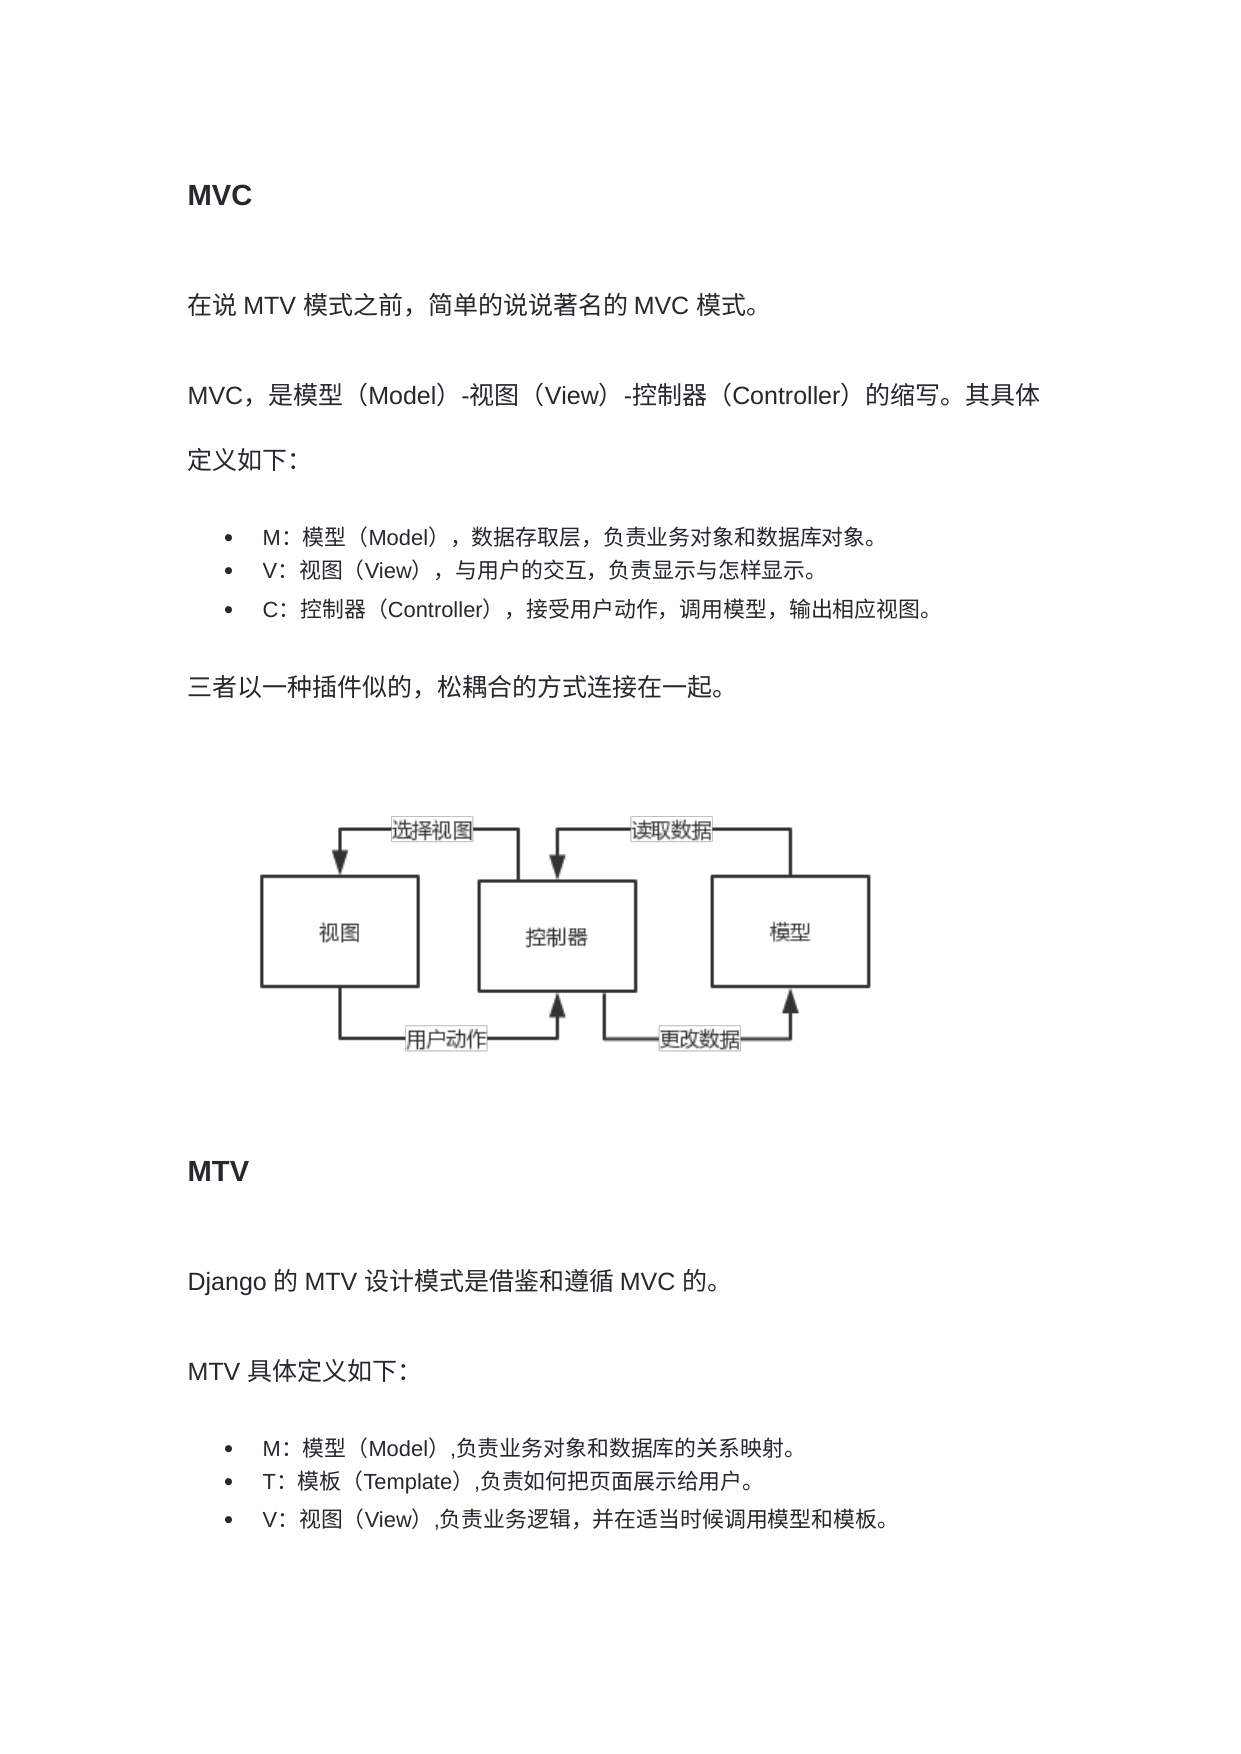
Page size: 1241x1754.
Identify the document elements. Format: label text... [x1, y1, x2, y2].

text MTV 具体定义如下： [187, 1337, 1053, 1402]
text Django 的 MTV 设计模式是借鉴和遵循 MVC 的。 [187, 1247, 1053, 1312]
list V：视图（View）,负责业务逻辑，并在适当时候调用模型和模板。 [225, 1502, 1053, 1534]
picture [187, 754, 919, 1089]
list M：模型（Model），数据存取层，负责业务对象和数据库对象。 [225, 520, 1053, 552]
text MVC，是模型（Model）-视图（View）-控制器（Controller）的缩写。其具体定义如下： [187, 361, 1053, 491]
list T：模板（Template）,负责如何把页面展示给用户。 [225, 1463, 1053, 1496]
text 在说 MTV 模式之前，简单的说说著名的 MVC 模式。 [187, 271, 1053, 336]
list M：模型（Model）,负责业务对象和数据库的关系映射。 [225, 1431, 1053, 1463]
list V：视图（View），与用户的交互，负责显示与怎样显示。 [225, 552, 1053, 585]
subtitle MVC [187, 162, 1053, 227]
subtitle MTV [187, 1138, 1053, 1203]
list C：控制器（Controller），接受用户动作，调用模型，输出相应视图。 [225, 591, 1053, 624]
text 三者以一种插件似的，松耦合的方式连接在一起。 [187, 653, 1053, 718]
